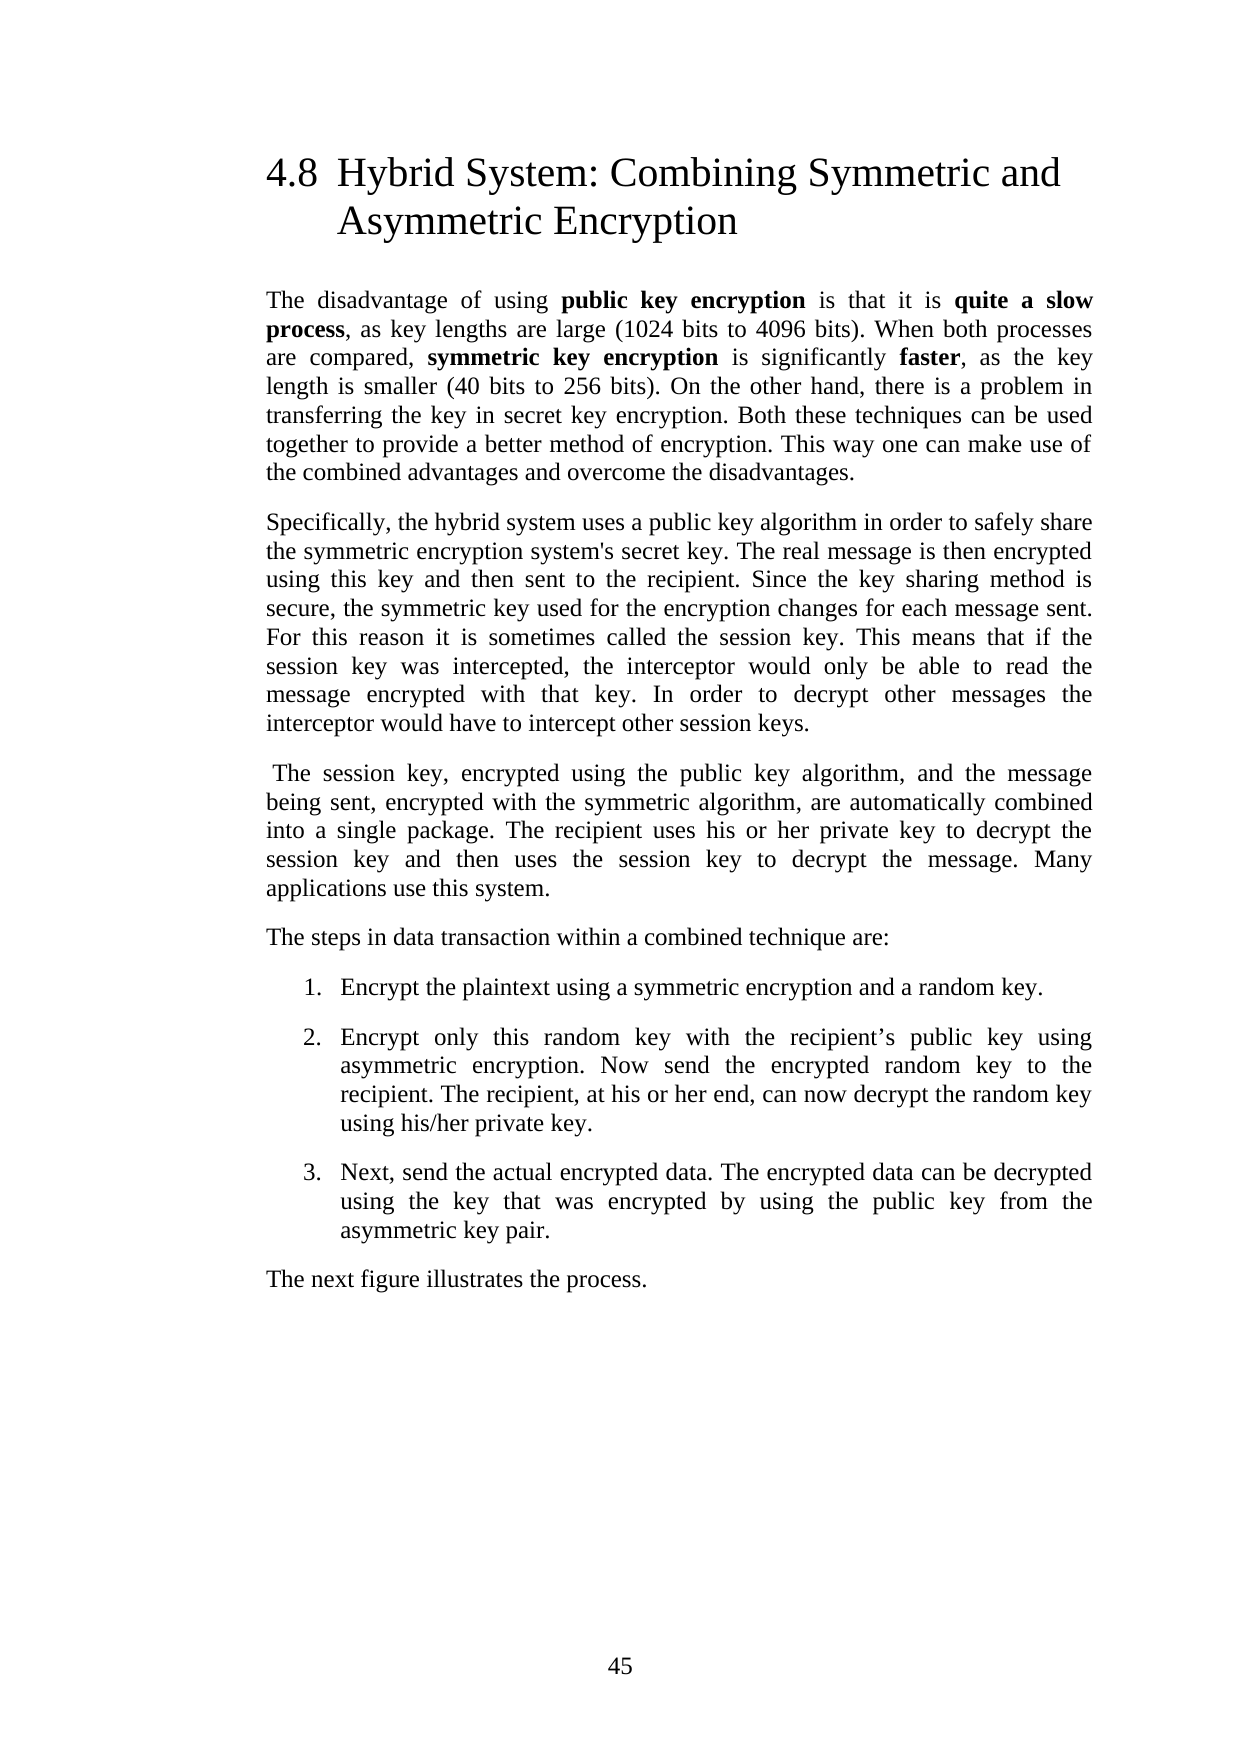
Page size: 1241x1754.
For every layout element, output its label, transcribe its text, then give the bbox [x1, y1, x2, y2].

subtitle Hybrid System: Combining Symmetric and Asymmetric Encryption [266, 148, 1061, 243]
list Encrypt the plaintext using a symmetric encryption and a random key. [303, 972, 1109, 1001]
text Specifically, the hybrid system uses a public key algorithm in order to safely share the symmetric encryption system's secret key. The real message is then encrypted using this key and then sent to the recipient. Since the key sharing method is secure, the symmetric key used for the encryption changes for each message sent. For this reason it is sometimes called the session key. This means that if the session key was intercepted, the interceptor would only be able to read the message encrypted with that key. In order to decrypt other messages the interceptor would have to intercept other session keys. [266, 507, 1093, 737]
list Next, send the actual encrypted data. The encrypted data can be decrypted using the key that was encrypted by using the public key from the asymmetric key pair. [303, 1157, 1093, 1244]
text The disadvantage of using public key encryption is that it is quite a slow process, as key lengths are large (1024 bits to 4096 bits). When both processes are compared, symmetric key encryption is significantly faster, as the key length is smaller (40 bits to 256 bits). On the other hand, there is a problem in transferring the key in secret key encryption. Both these techniques can be used together to provide a better method of encryption. This way one can make use of the combined advantages and overcome the disadvantages. [266, 285, 1093, 486]
text The session key, encrypted using the public key algorithm, and the message being sent, encrypted with the symmetric algorithm, are automatically combined into a single package. The recipient uses his or her private key to decrypt the session key and then uses the session key to decrypt the message. Many applications use this system. [266, 758, 1093, 902]
text The next figure illustrates the process. [266, 1264, 1109, 1293]
text The steps in data transaction within a combined technique are: [266, 922, 1109, 951]
list Encrypt only this random key with the recipient’s public key using asymmetric encryption. Now send the encrypted random key to the recipient. The recipient, at his or her end, can now decrypt the random key using his/her private key. [303, 1022, 1093, 1137]
